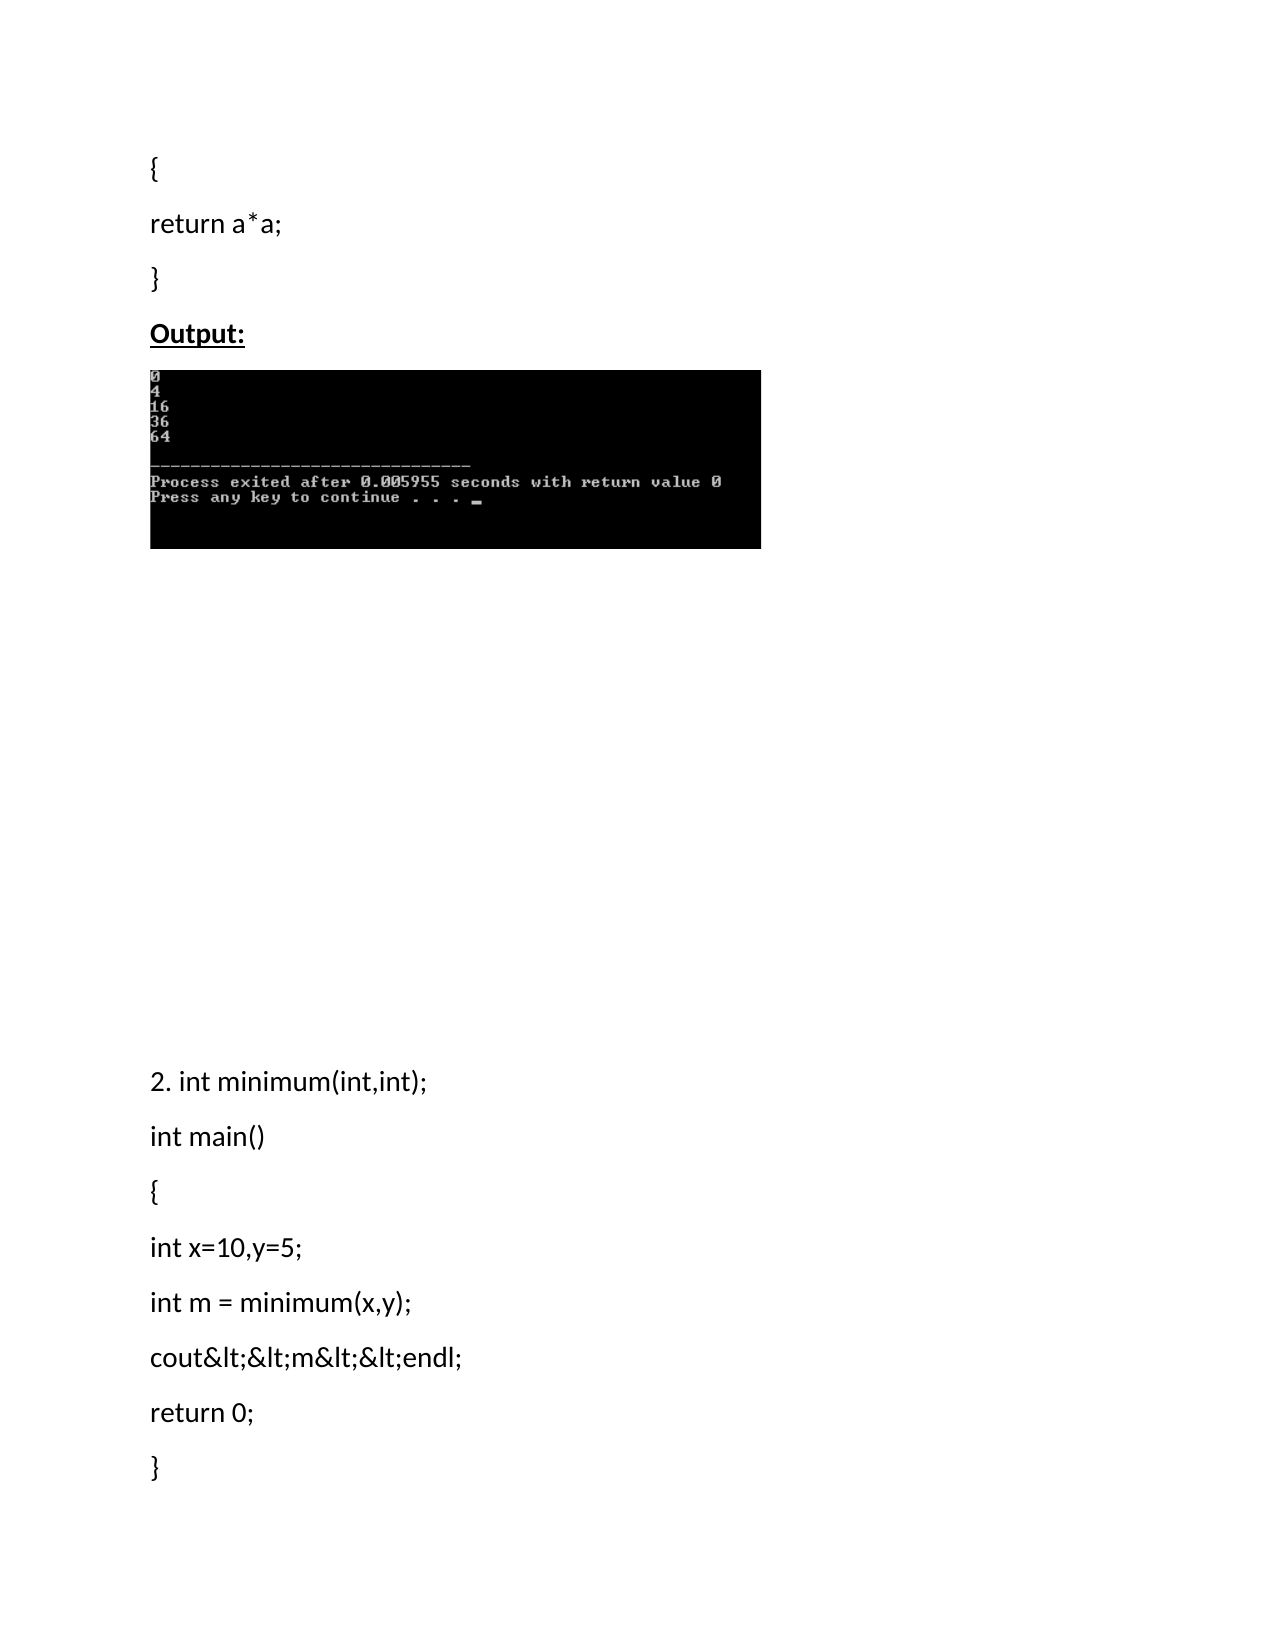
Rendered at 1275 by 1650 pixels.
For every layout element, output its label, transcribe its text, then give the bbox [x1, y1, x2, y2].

text int x=10,y=5; [150, 1229, 1125, 1264]
text return 0; [150, 1394, 1125, 1429]
text Output: [150, 315, 1125, 351]
text { [150, 150, 1125, 186]
text 2. int minimum(int,int); [150, 1063, 1125, 1099]
text } [150, 1449, 1125, 1485]
text { [150, 1173, 1125, 1209]
text } [150, 260, 1125, 296]
text int main() [150, 1118, 1125, 1154]
text cout&lt;&lt;m&lt;&lt;endl; [150, 1339, 1125, 1374]
picture [150, 370, 762, 549]
text int m = minimum(x,y); [150, 1284, 1125, 1319]
text return a*a; [150, 205, 1125, 241]
